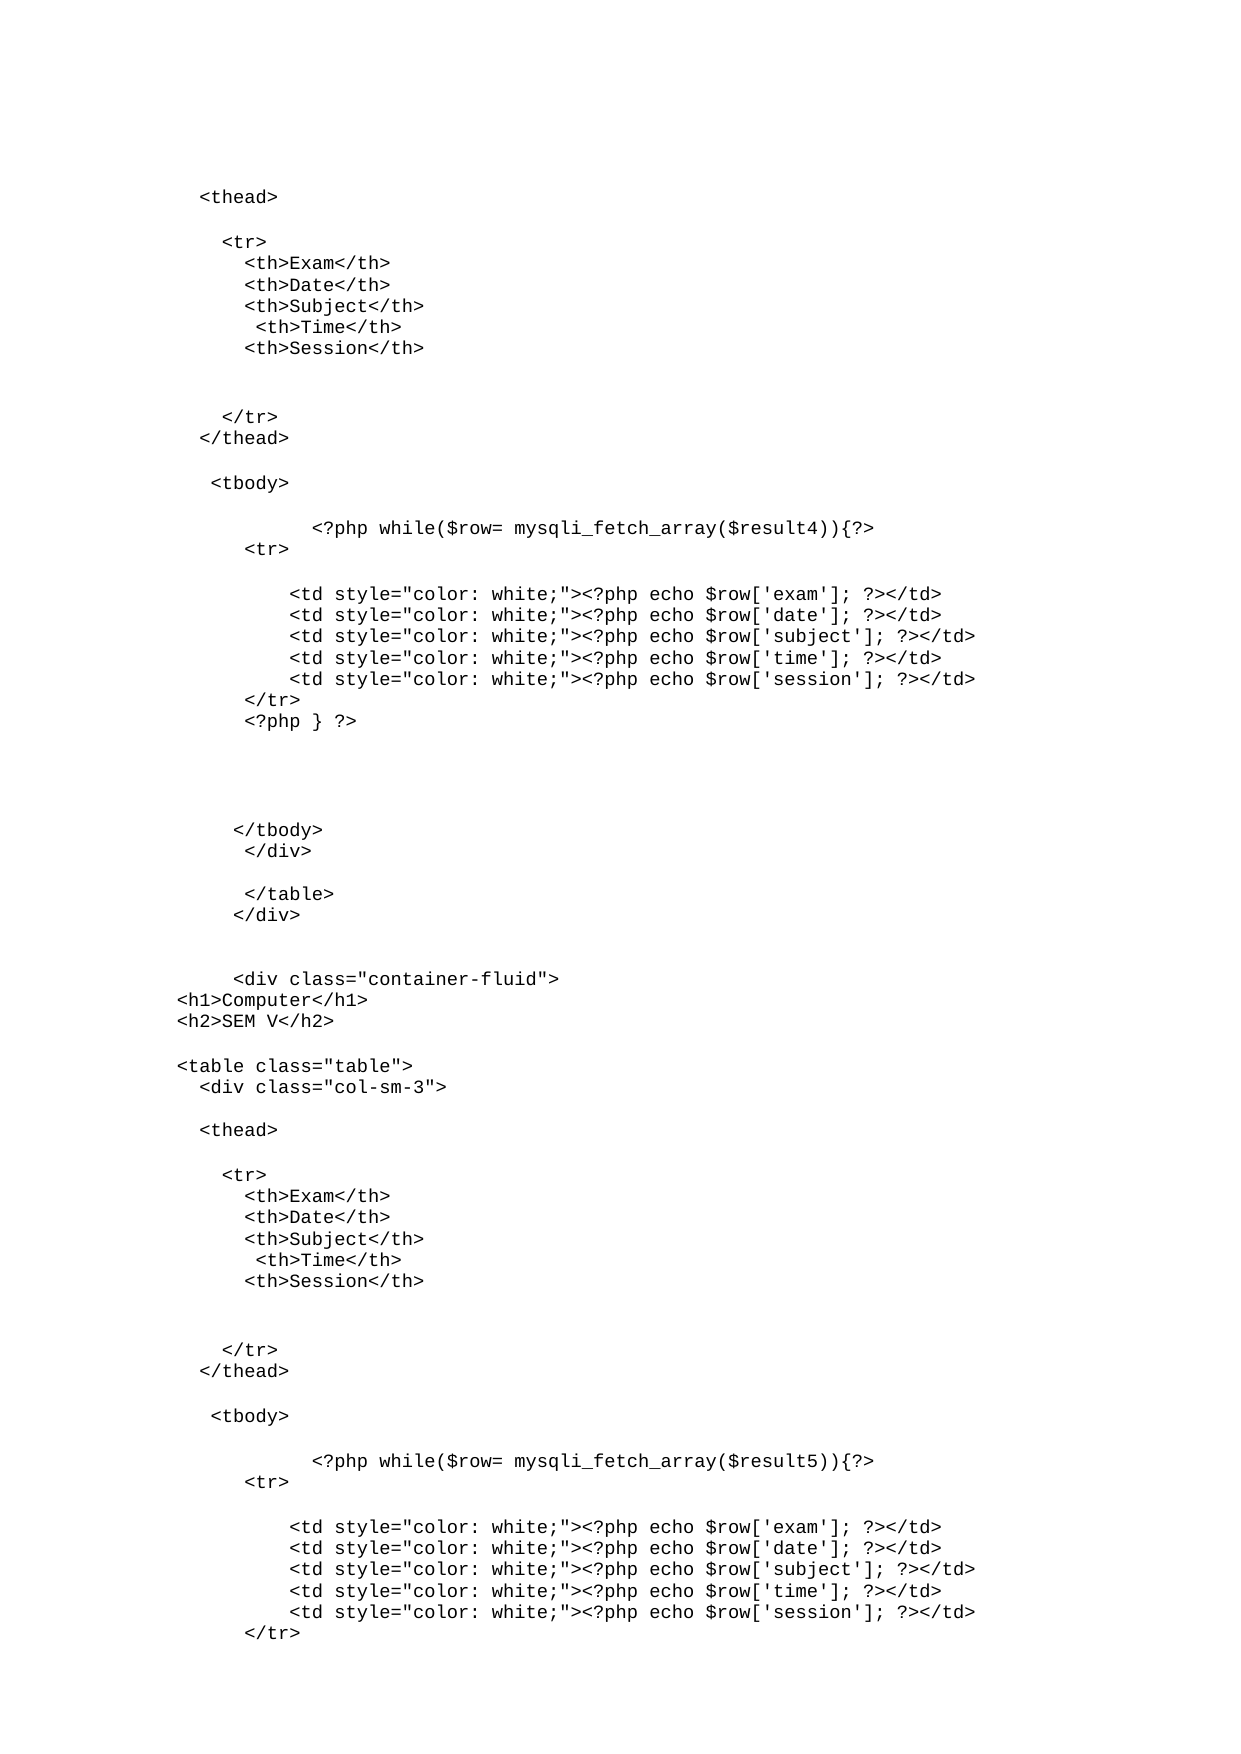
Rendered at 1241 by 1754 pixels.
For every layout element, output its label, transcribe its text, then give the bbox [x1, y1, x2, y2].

text </tr> [154, 1624, 1230, 1645]
text <div class="container-fluid"> [154, 970, 1230, 991]
text <th>Time</th> [154, 1251, 1230, 1272]
text <tr> [154, 540, 1230, 561]
text <td style="color: white;"><?php echo $row['subject']; ?></td> [154, 1560, 1230, 1581]
text <td style="color: white;"><?php echo $row['date']; ?></td> [154, 1539, 1230, 1560]
text <tr> [154, 1166, 1230, 1187]
text <thead> [154, 188, 1230, 209]
text </thead> [154, 429, 1230, 450]
text <h1>Computer</h1> [154, 991, 1230, 1012]
text </tbody> [154, 821, 1230, 842]
text <td style="color: white;"><?php echo $row['date']; ?></td> [154, 606, 1230, 627]
text </table> [154, 885, 1230, 906]
text <th>Exam</th> [154, 1187, 1230, 1208]
text <?php while($row= mysqli_fetch_array($result5)){?> [154, 1452, 1230, 1473]
text <?php } ?> [154, 712, 1230, 733]
text <td style="color: white;"><?php echo $row['subject']; ?></td> [154, 627, 1230, 648]
text <td style="color: white;"><?php echo $row['time']; ?></td> [154, 648, 1230, 670]
text <thead> [154, 1121, 1230, 1142]
text <tr> [154, 1473, 1230, 1494]
text <div class="col-sm-3"> [154, 1078, 1230, 1099]
text <tbody> [154, 474, 1230, 495]
text <th>Subject</th> [154, 297, 1230, 318]
text <table class="table"> [154, 1057, 1230, 1078]
text <td style="color: white;"><?php echo $row['session']; ?></td> [154, 1603, 1230, 1624]
text </tr> [154, 408, 1230, 429]
text <th>Session</th> [154, 1272, 1230, 1293]
text <th>Date</th> [154, 275, 1230, 297]
text <th>Subject</th> [154, 1229, 1230, 1251]
text </div> [154, 842, 1230, 863]
text </tr> [154, 691, 1230, 712]
text <th>Session</th> [154, 339, 1230, 360]
text <td style="color: white;"><?php echo $row['time']; ?></td> [154, 1581, 1230, 1603]
text </thead> [154, 1362, 1230, 1383]
text <?php while($row= mysqli_fetch_array($result4)){?> [154, 519, 1230, 540]
text <th>Time</th> [154, 318, 1230, 339]
text <td style="color: white;"><?php echo $row['exam']; ?></td> [154, 585, 1230, 606]
text <h2>SEM V</h2> [154, 1012, 1230, 1033]
text <th>Exam</th> [154, 254, 1230, 275]
text <tbody> [154, 1407, 1230, 1428]
text </tr> [154, 1341, 1230, 1362]
text <td style="color: white;"><?php echo $row['exam']; ?></td> [154, 1518, 1230, 1539]
text </div> [154, 906, 1230, 927]
text <th>Date</th> [154, 1208, 1230, 1229]
text <tr> [154, 233, 1230, 254]
text <td style="color: white;"><?php echo $row['session']; ?></td> [154, 670, 1230, 691]
